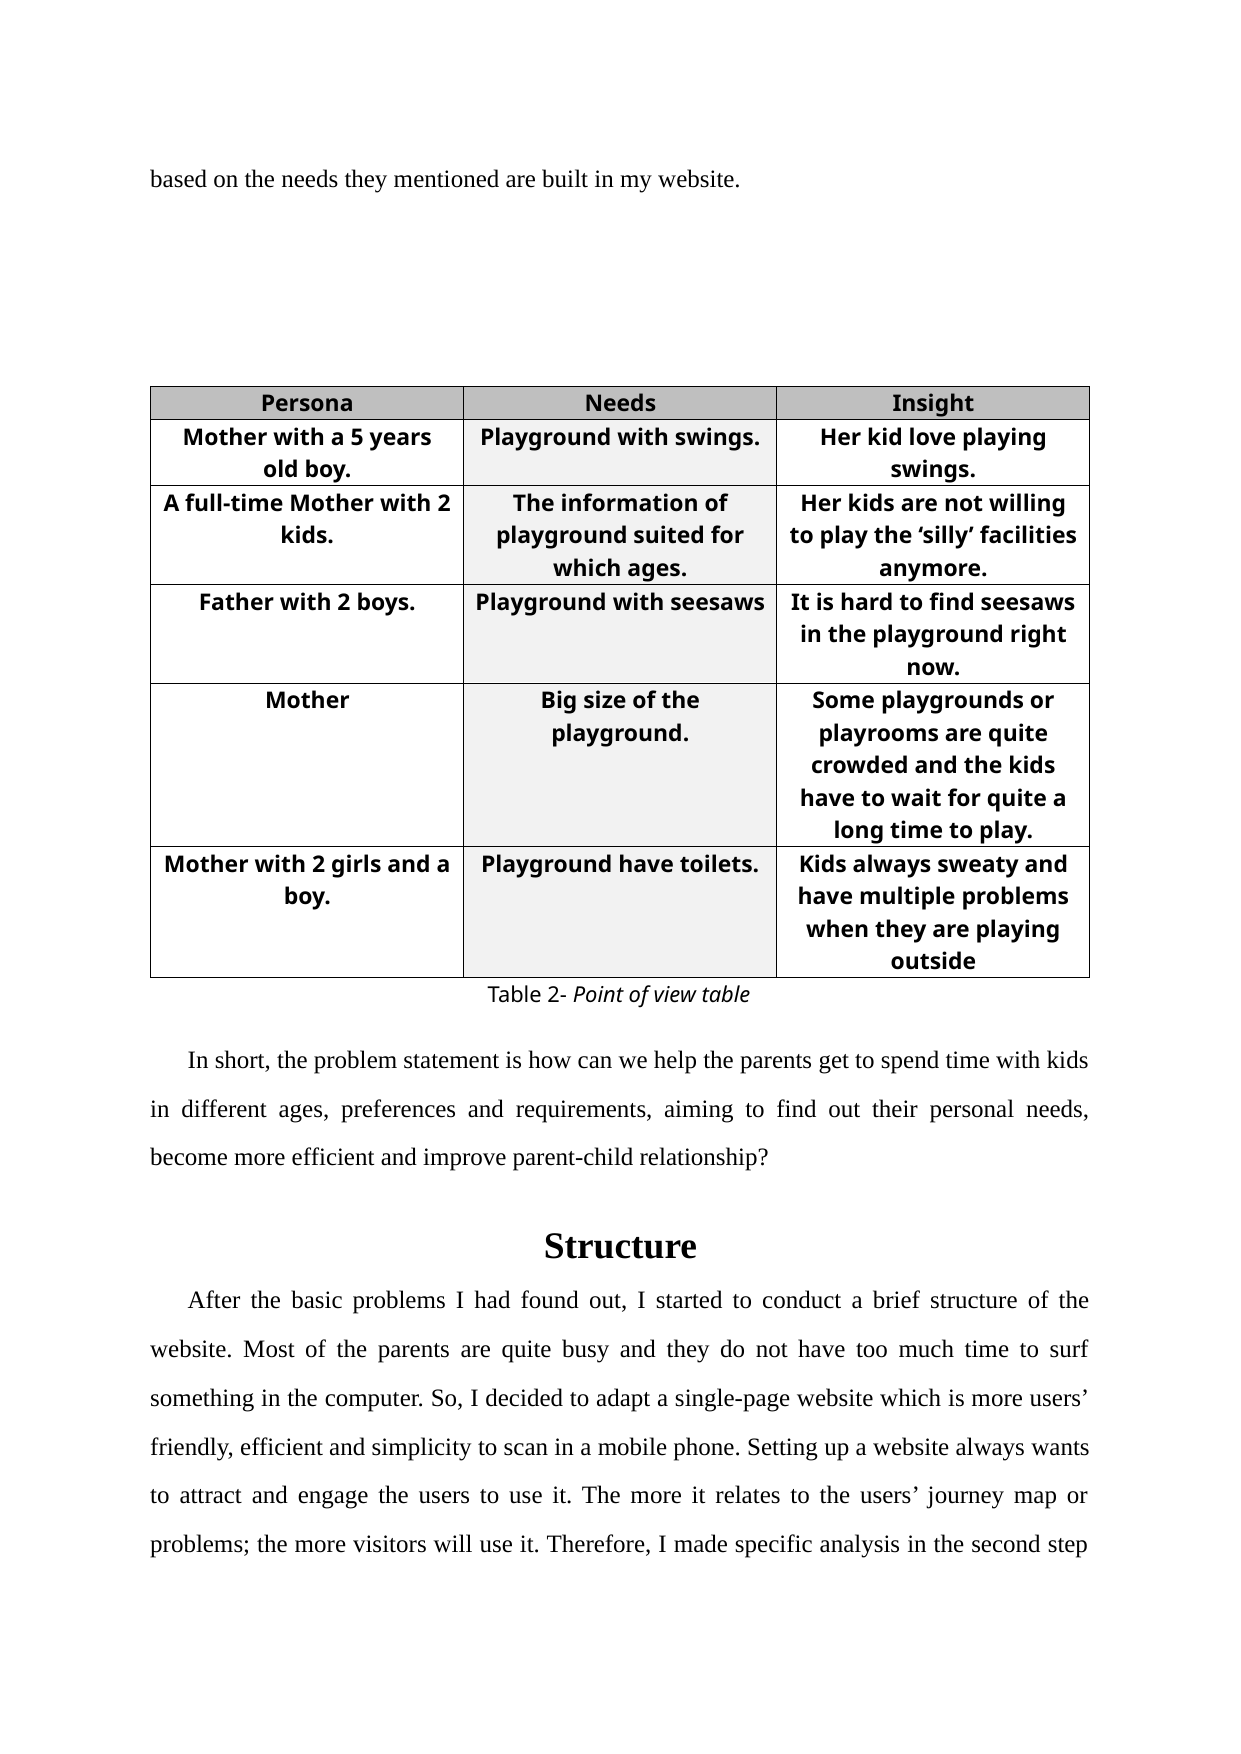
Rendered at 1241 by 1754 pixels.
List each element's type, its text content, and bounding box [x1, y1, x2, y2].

table_cell Some playgrounds or playrooms are quite crowded and the kids have to wait for quite a long time to play. [777, 684, 1089, 846]
table_cell Mother [151, 684, 463, 846]
table_cell Playground have toilets. [464, 847, 776, 977]
table_cell Her kid love playing swings. [777, 420, 1089, 485]
table_cell Mother with a 5 years old boy. [151, 420, 463, 485]
table_cell Kids always sweaty and have multiple problems when they are playing outside [777, 847, 1089, 977]
table_cell Father with 2 boys. [151, 585, 463, 682]
title Structure [150, 1212, 1090, 1277]
text Table 2- Point of view table [150, 978, 1090, 1011]
table_cell Her kids are not willing to play the ‘silly’ facilities anymore. [777, 486, 1089, 584]
table_header Persona [151, 387, 463, 419]
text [150, 162, 1090, 194]
table_cell A full-time Mother with 2 kids. [151, 486, 463, 584]
text In short, the problem statement is how can we help the parents get to spend time with kids in different ages, preferences and requirements, aiming to find out their personal needs, become more efficient and improve parent-child relationship? [150, 1043, 1090, 1173]
table_cell Playground with seesaws [464, 585, 776, 682]
table_cell Mother with 2 girls and a boy. [151, 847, 463, 977]
table_cell Playground with swings. [464, 420, 776, 485]
table_cell It is hard to find seesaws in the playground right now. [777, 585, 1089, 682]
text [150, 1284, 1090, 1560]
table_header Insight [777, 387, 1089, 419]
table_header Needs [464, 387, 776, 419]
table_cell The information of playground suited for which ages. [464, 486, 776, 584]
table_cell Big size of the playground. [464, 684, 776, 846]
